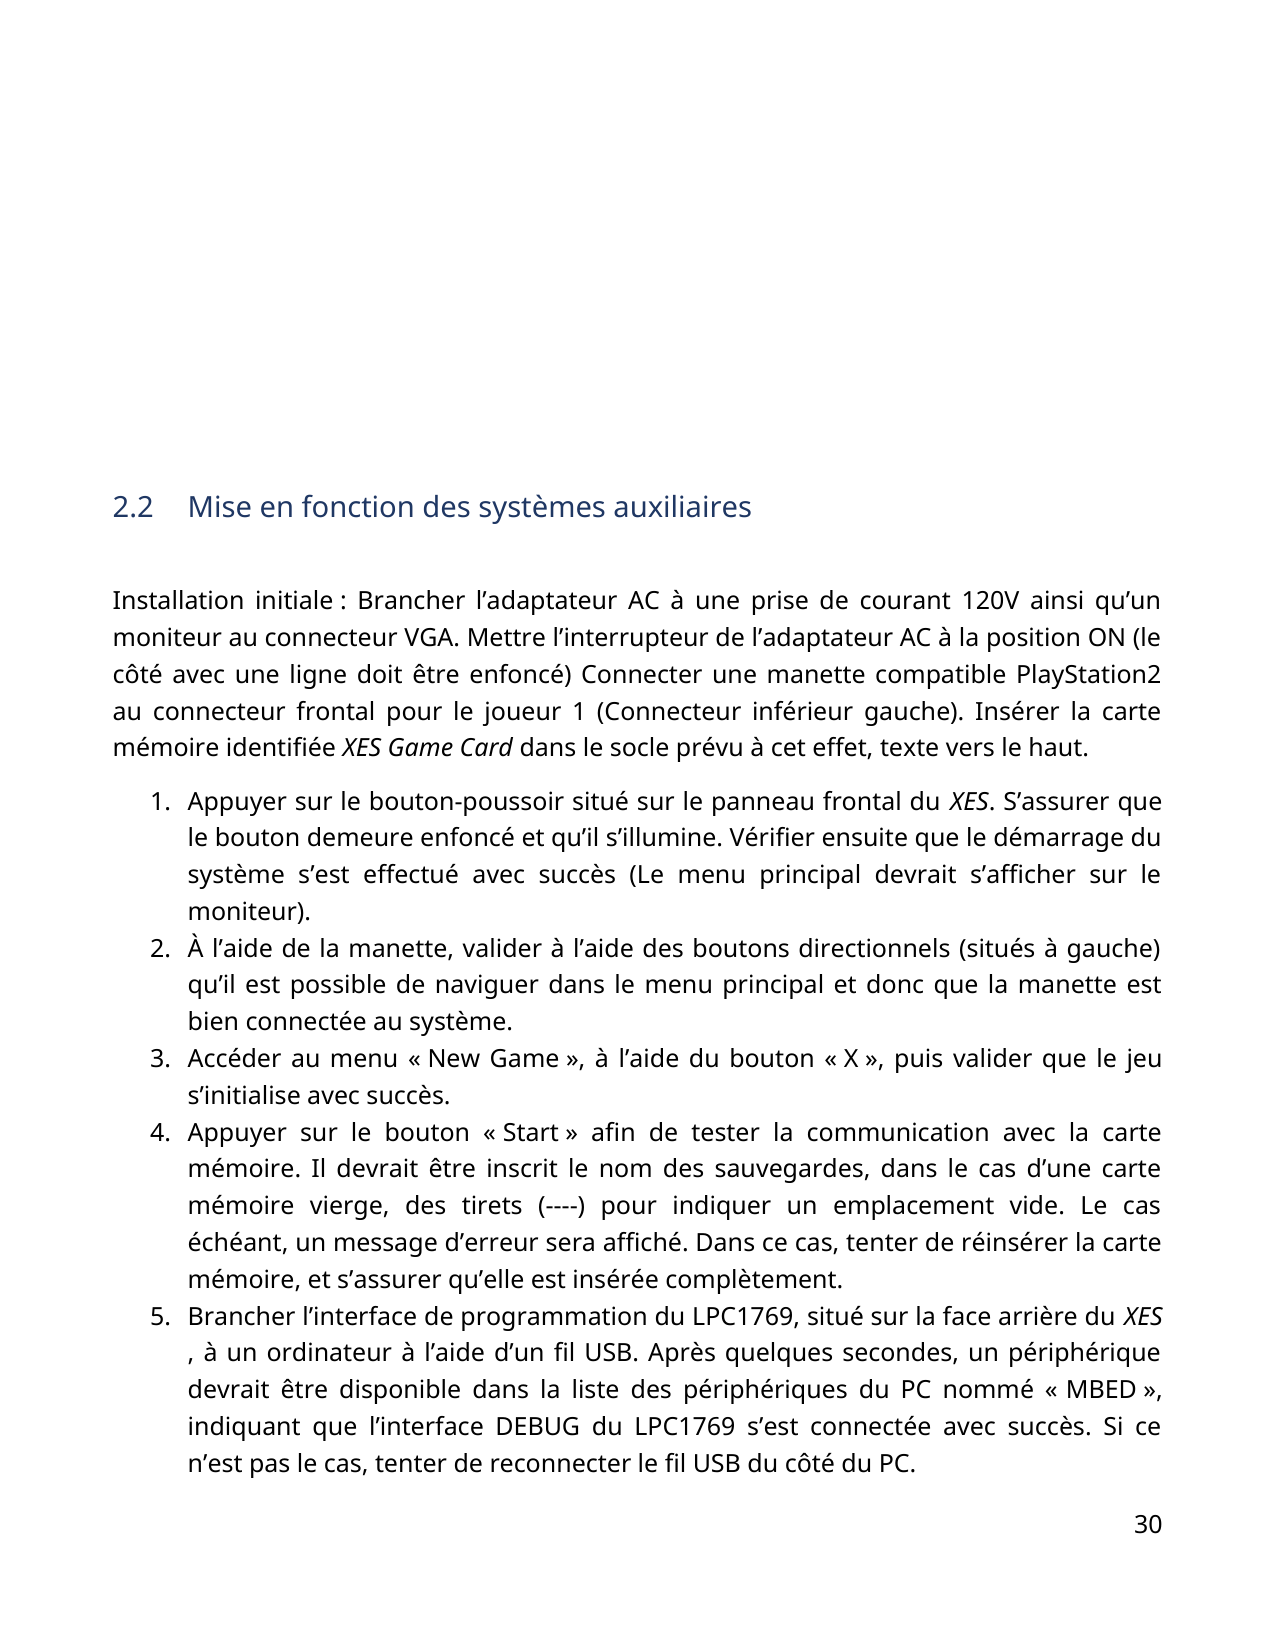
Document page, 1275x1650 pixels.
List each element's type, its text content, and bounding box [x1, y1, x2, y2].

list À l’aide de la manette, valider à l’aide des boutons directionnels (situés à gauche) qu’il est possible de naviguer dans le menu principal et donc que la manette est bien connectée au système. [150, 930, 1162, 1038]
list Appuyer sur le bouton-poussoir situé sur le panneau frontal du XES. S’assurer que le bouton demeure enfoncé et qu’il s’illumine. Vérifier ensuite que le démarrage du système s’est effectué avec succès (Le menu principal devrait s’afficher sur le moniteur). [150, 783, 1162, 928]
list Accéder au menu « New Game », à l’aide du bouton « X », puis valider que le jeu s’initialise avec succès. [150, 1041, 1162, 1112]
list Brancher l’interface de programmation du LPC1769, situé sur la face arrière du XES , à un ordinateur à l’aide d’un fil USB. Après quelques secondes, un périphérique devrait être disponible dans la liste des périphériques du PC nommé « MBED », indiquant que l’interface DEBUG du LPC1769 s’est connectée avec succès. Si ce n’est pas le cas, tenter de reconnecter le fil USB du côté du PC. [150, 1298, 1162, 1479]
subtitle 2.2 Mise en fonction des systèmes auxiliaires [112, 487, 1162, 526]
list Appuyer sur le bouton « Start » afin de tester la communication avec la carte mémoire. Il devrait être inscrit le nom des sauvegardes, dans le cas d’une carte mémoire vierge, des tirets (----) pour indiquer un emplacement vide. Le cas échéant, un message d’erreur sera affiché. Dans ce cas, tenter de réinsérer la carte mémoire, et s’assurer qu’elle est insérée complètement. [150, 1114, 1162, 1295]
text Installation initiale : Brancher l’adaptateur AC à une prise de courant 120V ainsi qu’un moniteur au connecteur VGA. Mettre l’interrupteur de l’adaptateur AC à la position ON (le côté avec une ligne doit être enfoncé) Connecter une manette compatible PlayStation2 au connecteur frontal pour le joueur 1 (Connecteur inférieur gauche). Insérer la carte mémoire identifiée XES Game Card dans le socle prévu à cet effet, texte vers le haut. [112, 583, 1162, 764]
